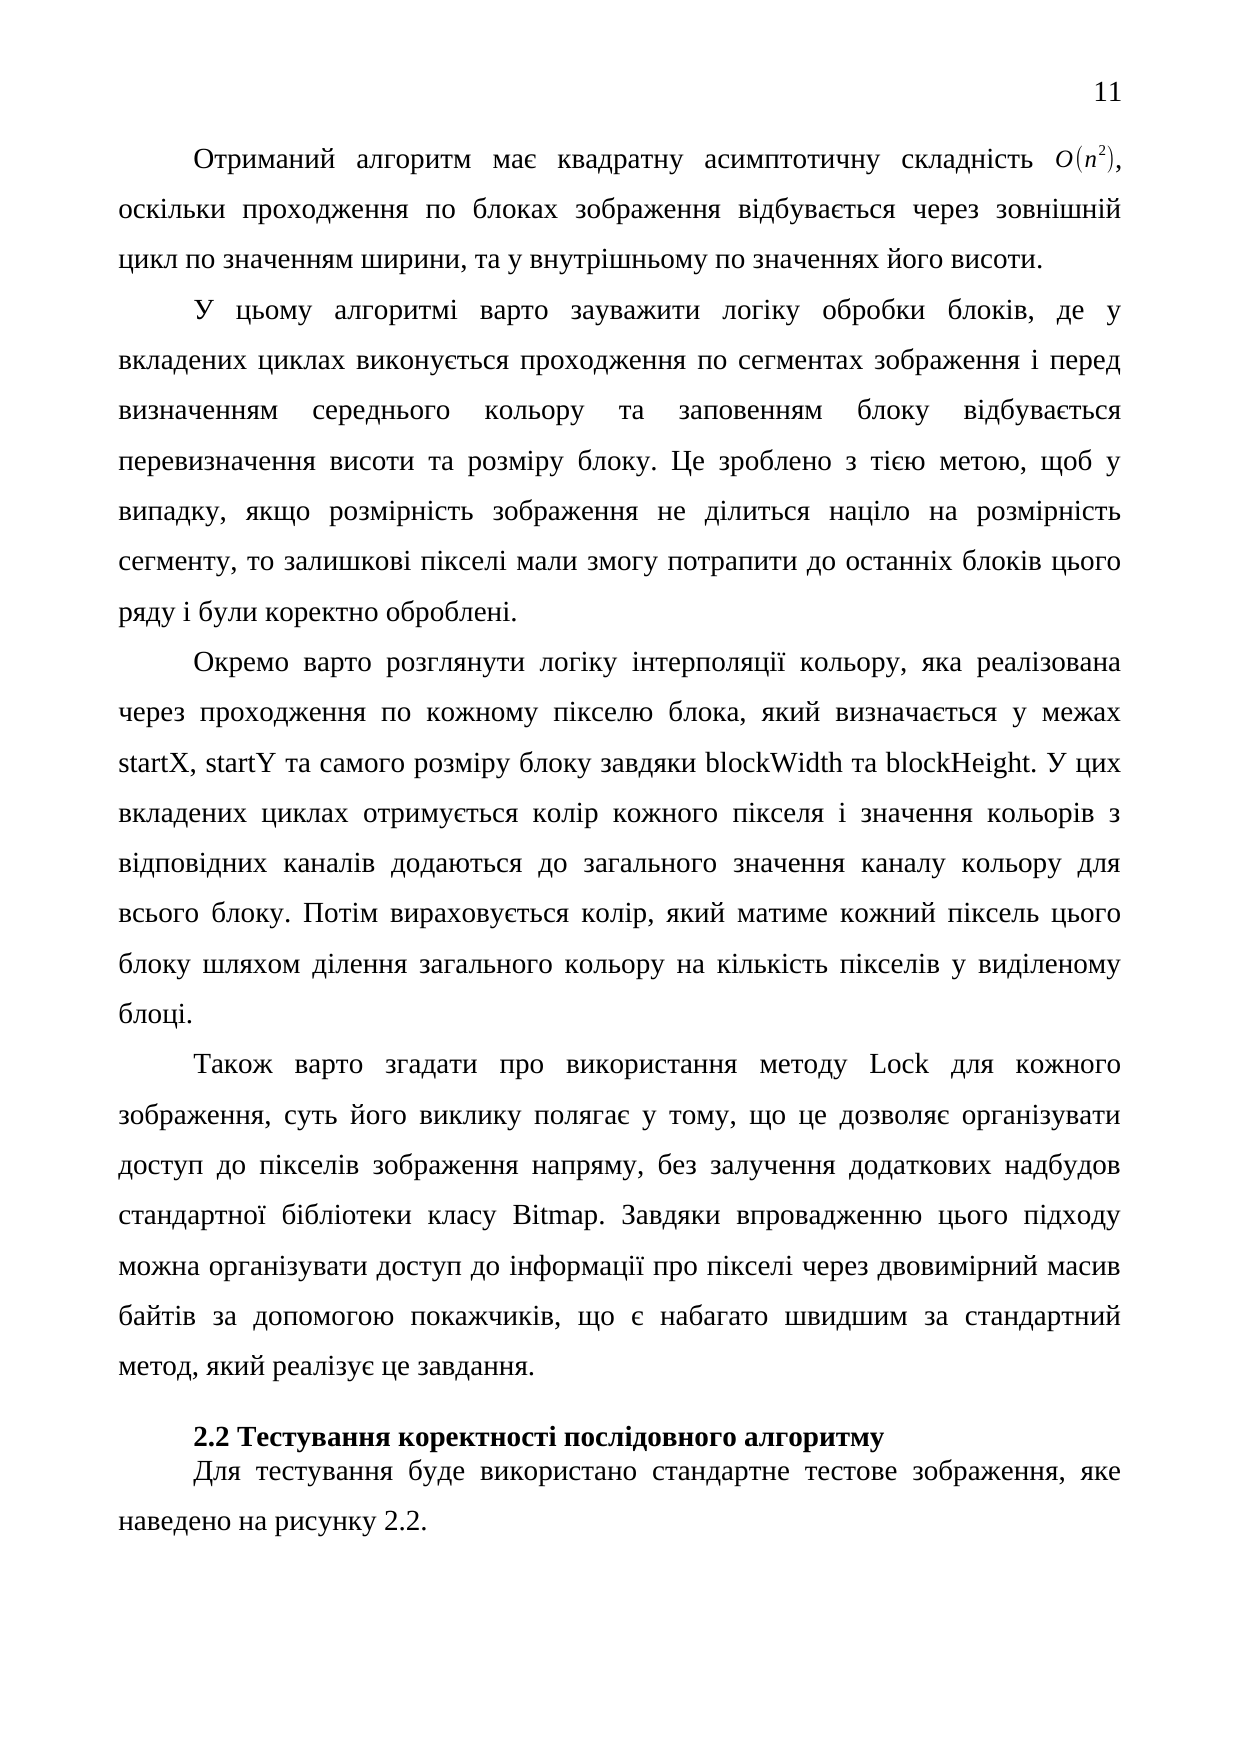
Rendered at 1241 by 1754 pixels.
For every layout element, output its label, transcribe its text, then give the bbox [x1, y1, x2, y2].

text У цьому алгоритмі варто зауважити логіку обробки блоків, де у вкладених циклах виконується проходження по сегментах зображення і перед визначенням середнього кольору та заповенням блоку відбувається перевизначення висоти та розміру блоку. Це зроблено з тією метою, щоб у випадку, якщо розмірність зображення не ділиться націло на розмірність сегменту, то залишкові пікселі мали змогу потрапити до останніх блоків цього ряду і були коректно оброблені. [118, 292, 1122, 627]
text Для тестування буде використано стандартне тестове зображення, яке наведено на рисунку 2.2. [118, 1453, 1122, 1537]
subtitle 2.2 Тестування коректності послідовного алгоритму [118, 1419, 1122, 1453]
text Отриманий алгоритм має квадратну асимптотичну складність , оскільки проходження по блоках зображення відбувається через зовнішній цикл по значенням ширини, та у внутрішньому по значеннях його висоти. [118, 141, 1122, 275]
text Також варто згадати про використання методу Lock для кожного зображення, суть його виклику полягає у тому, що це дозволяє організувати доступ до пікселів зображення напряму, без залучення додаткових надбудов стандартної бібліотеки класу Bitmap. Завдяки впровадженню цього підходу можна організувати доступ до інформації про пікселі через двовимірний масив байтів за допомогою покажчиків, що є набагато швидшим за стандартний метод, який реалізує це завдання. [118, 1047, 1122, 1382]
text Окремо варто розглянути логіку інтерполяції кольору, яка реалізована через проходження по кожному пікселю блока, який визначається у межах startX, startY та самого розміру блоку завдяки blockWidth та blockHeight. У цих вкладених циклах отримується колір кожного пікселя і значення кольорів з відповідних каналів додаються до загального значення каналу кольору для всього блоку. Потім вираховується колір, який матиме кожний піксель цього блоку шляхом ділення загального кольору на кількість пікселів у виділеному блоці. [118, 644, 1122, 1030]
